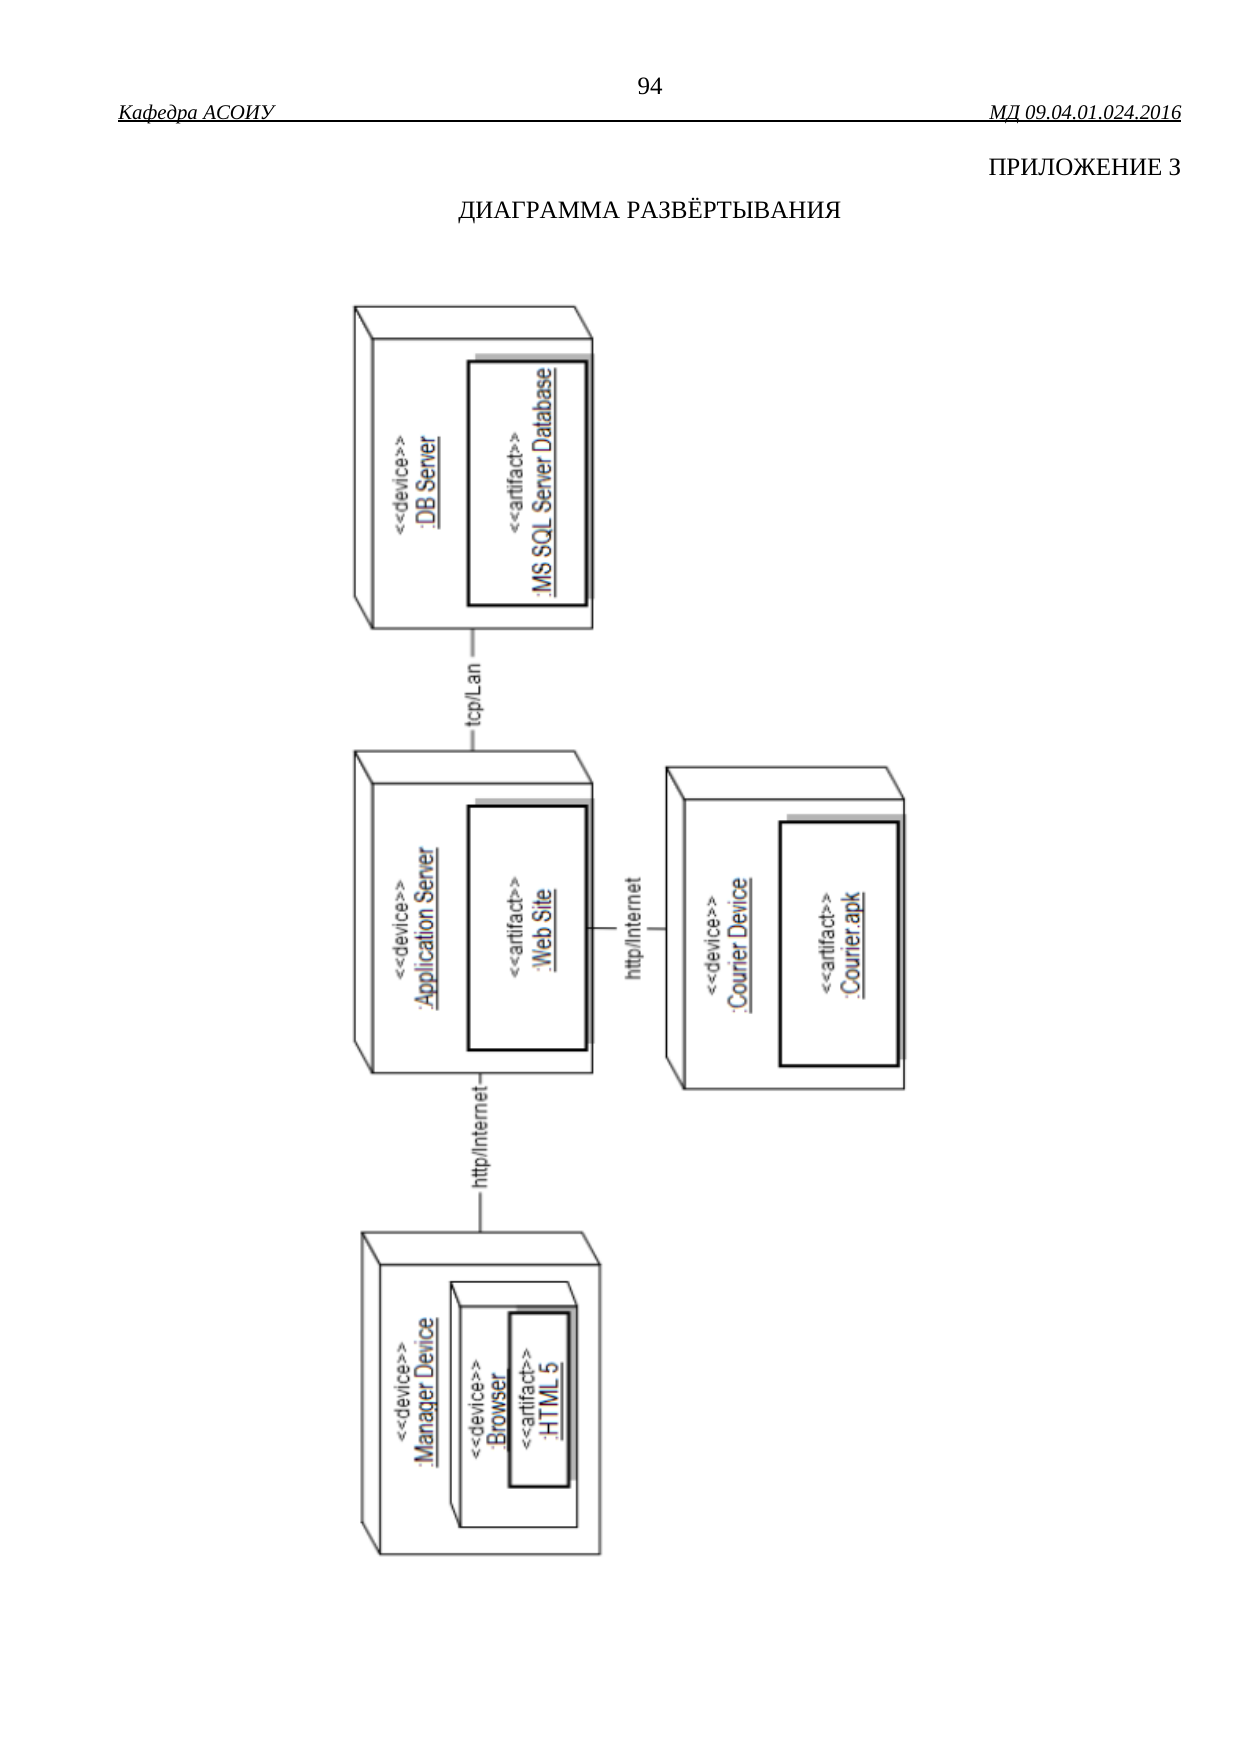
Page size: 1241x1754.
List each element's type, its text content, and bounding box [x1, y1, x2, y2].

text Приложение З [118, 152, 1181, 181]
text ДИАГРАММА Развёртывания [118, 196, 1181, 224]
picture [325, 286, 922, 1588]
